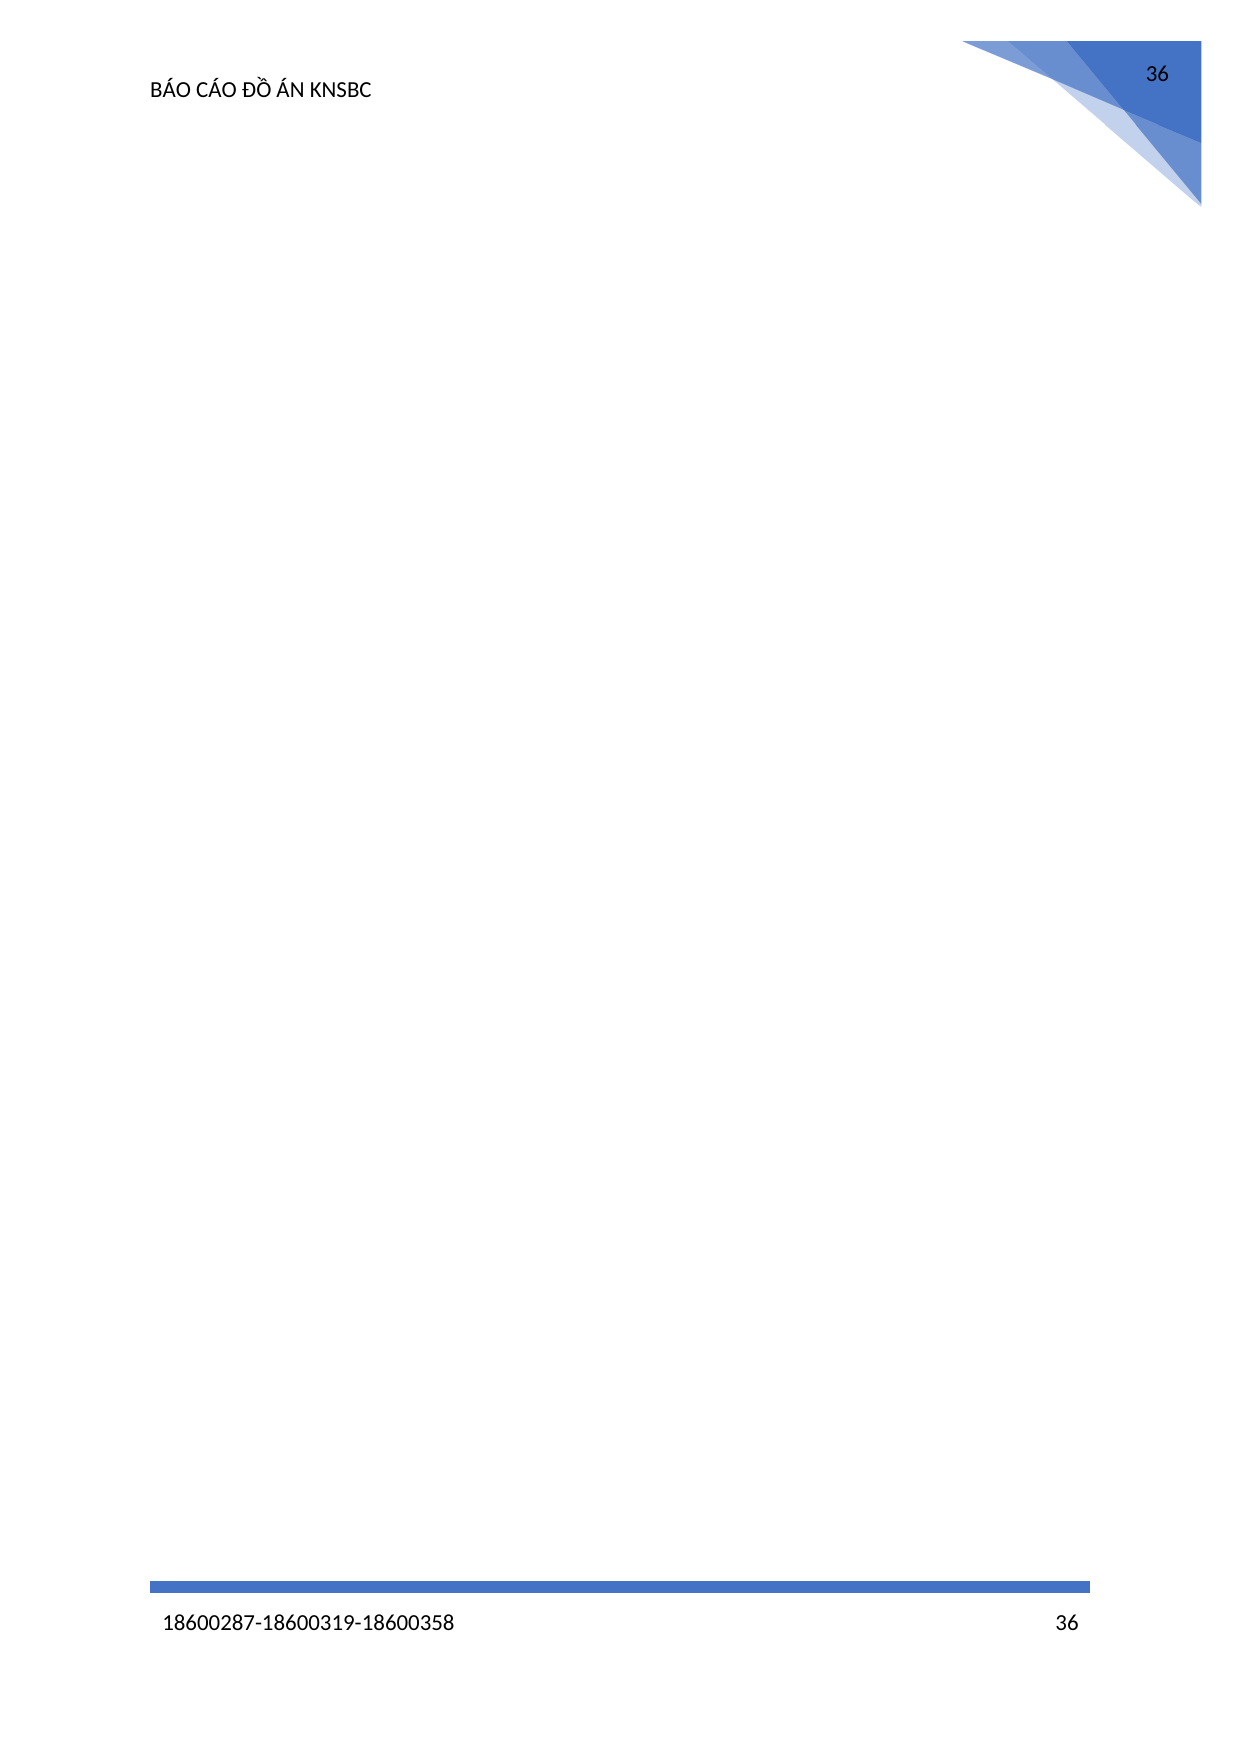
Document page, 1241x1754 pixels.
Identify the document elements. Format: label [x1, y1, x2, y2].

picture [962, 41, 1202, 207]
